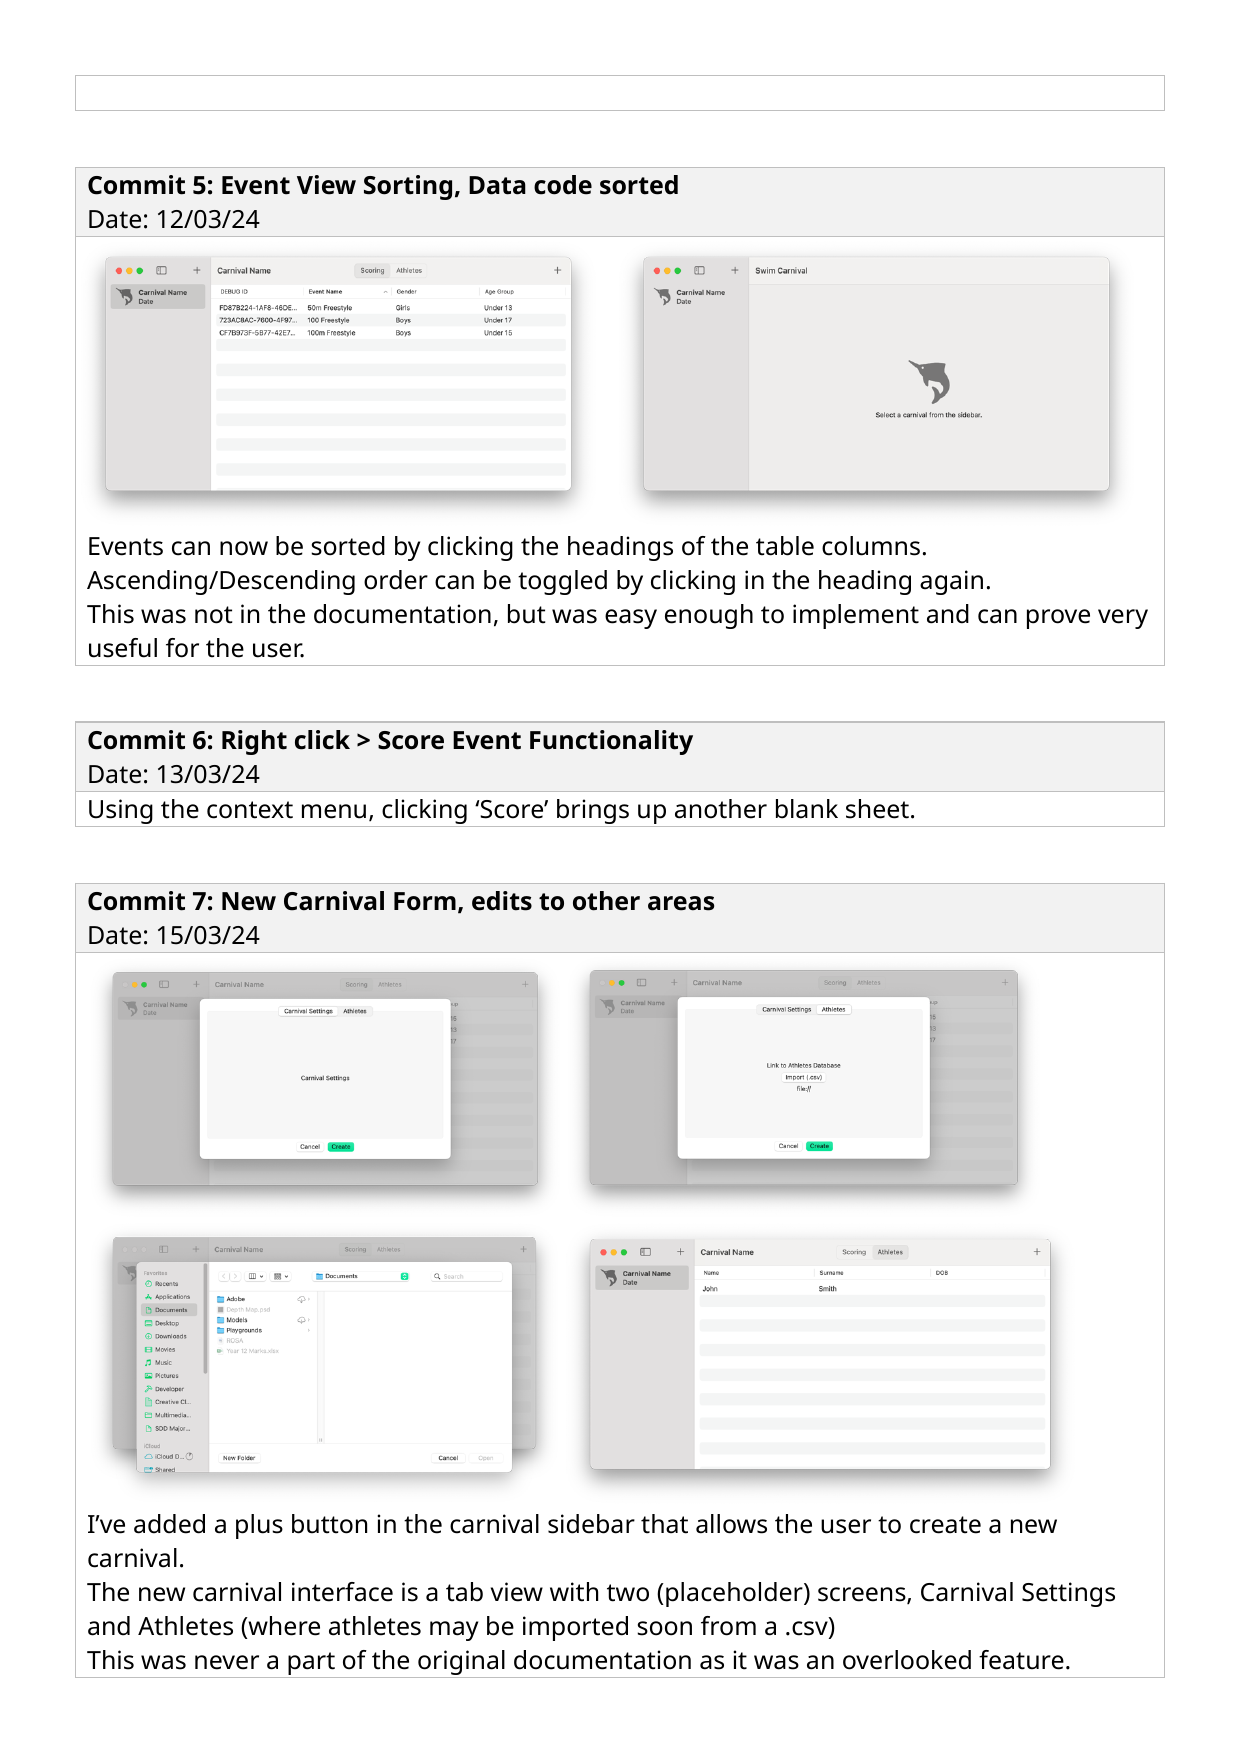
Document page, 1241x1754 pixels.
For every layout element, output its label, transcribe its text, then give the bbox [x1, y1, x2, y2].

table_cell Events can now be sorted by clicking the headings of the table columns. Ascending/Descending order can be toggled by clicking in the heading again. This was not in the documentation, but was easy enough to implement and can prove very useful for the user. [76, 237, 1164, 664]
table_cell Using the context menu, clicking ‘Score’ brings up another blank sheet. [76, 792, 1164, 826]
picture [614, 237, 1138, 529]
table_header Commit 6: Right click > Score Event Functionality Date: 13/03/24 [76, 723, 1164, 791]
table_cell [76, 76, 1164, 110]
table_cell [76, 953, 1164, 1677]
picture [86, 952, 1079, 1507]
picture [76, 237, 600, 529]
table_header Commit 5: Event View Sorting, Data code sorted Date: 12/03/24 [76, 168, 1164, 236]
table_header Commit 7: New Carnival Form, edits to other areas Date: 15/03/24 [76, 884, 1164, 952]
